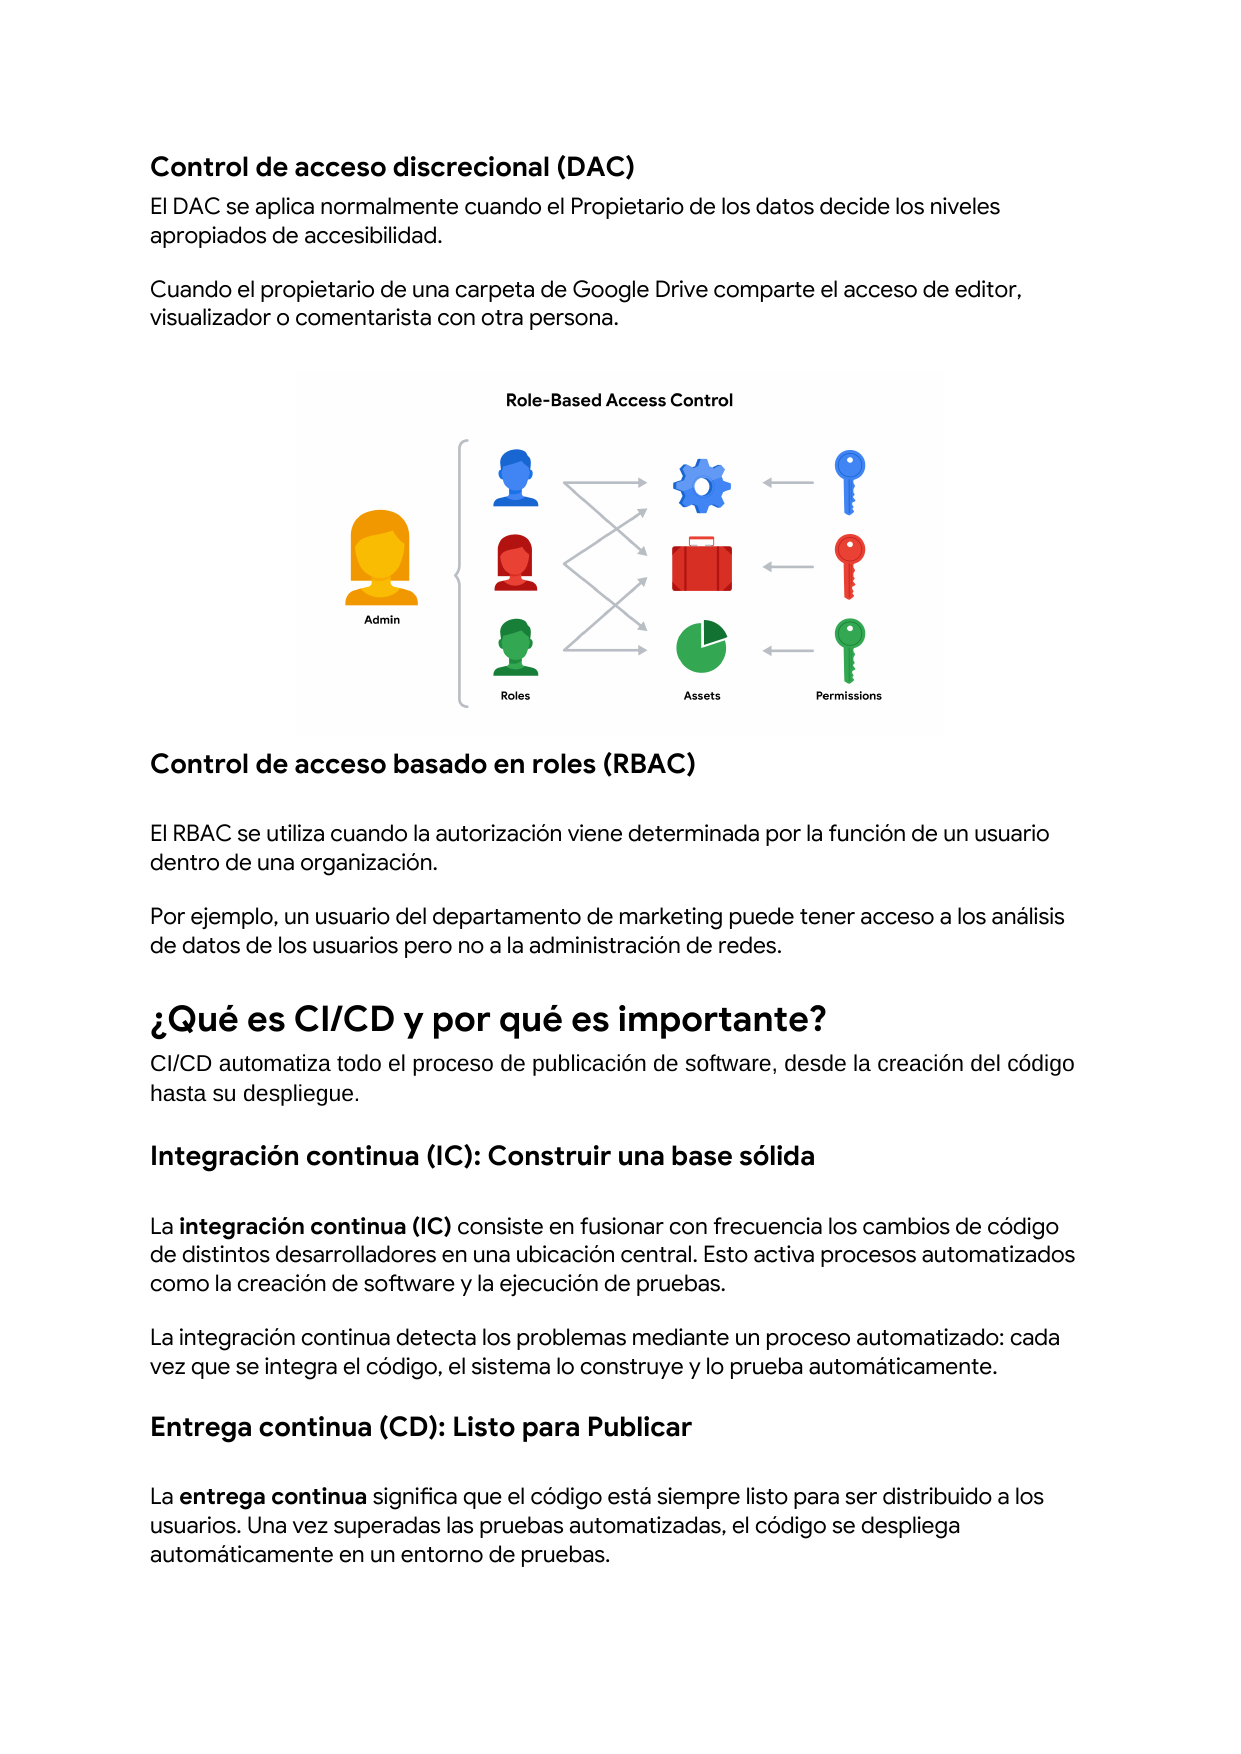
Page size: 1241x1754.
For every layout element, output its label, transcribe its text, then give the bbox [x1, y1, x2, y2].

subtitle Entrega continua (CD): Listo para Publicar [150, 1410, 1090, 1444]
subtitle Control de acceso discrecional (DAC) [150, 150, 1090, 184]
subtitle Control de acceso basado en roles (RBAC) [150, 747, 1090, 781]
text Por ejemplo, un usuario del departamento de marketing puede tener acceso a los análisis de datos de los usuarios pero no a la administración de redes. [150, 902, 1090, 959]
text La integración continua (IC) consiste en fusionar con frecuencia los cambios de código de distintos desarrolladores en una ubicación central. Esto activa procesos automatizados como la creación de software y la ejecución de pruebas. [150, 1212, 1090, 1298]
text El DAC se aplica normalmente cuando el Propietario de los datos decide los niveles apropiados de accesibilidad. [150, 192, 1090, 250]
text La entrega continua significa que el código está siempre listo para ser distribuido a los usuarios. Una vez superadas las pruebas automatizadas, el código se despliega automáticamente en un entorno de pruebas. [150, 1482, 1090, 1568]
text La integración continua detecta los problemas mediante un proceso automatizado: cada vez que se integra el código, el sistema lo construye y lo prueba automáticamente. [150, 1323, 1090, 1381]
subtitle ¿Qué es CI/CD y por qué es importante? [150, 997, 1090, 1041]
text Cuando el propietario de una carpeta de Google Drive comparte el acceso de editor, visualizador o comentarista con otra persona. [150, 275, 1090, 332]
text CI/CD automatiza todo el proceso de publicación de software, desde la creación del código hasta su despliegue. [150, 1050, 1090, 1106]
text El RBAC se utiliza cuando la autorización viene determinada por la función de un usuario dentro de una organización. [150, 819, 1090, 877]
subtitle Integración continua (IC): Construir una base sólida [150, 1139, 1090, 1173]
picture [295, 370, 944, 735]
